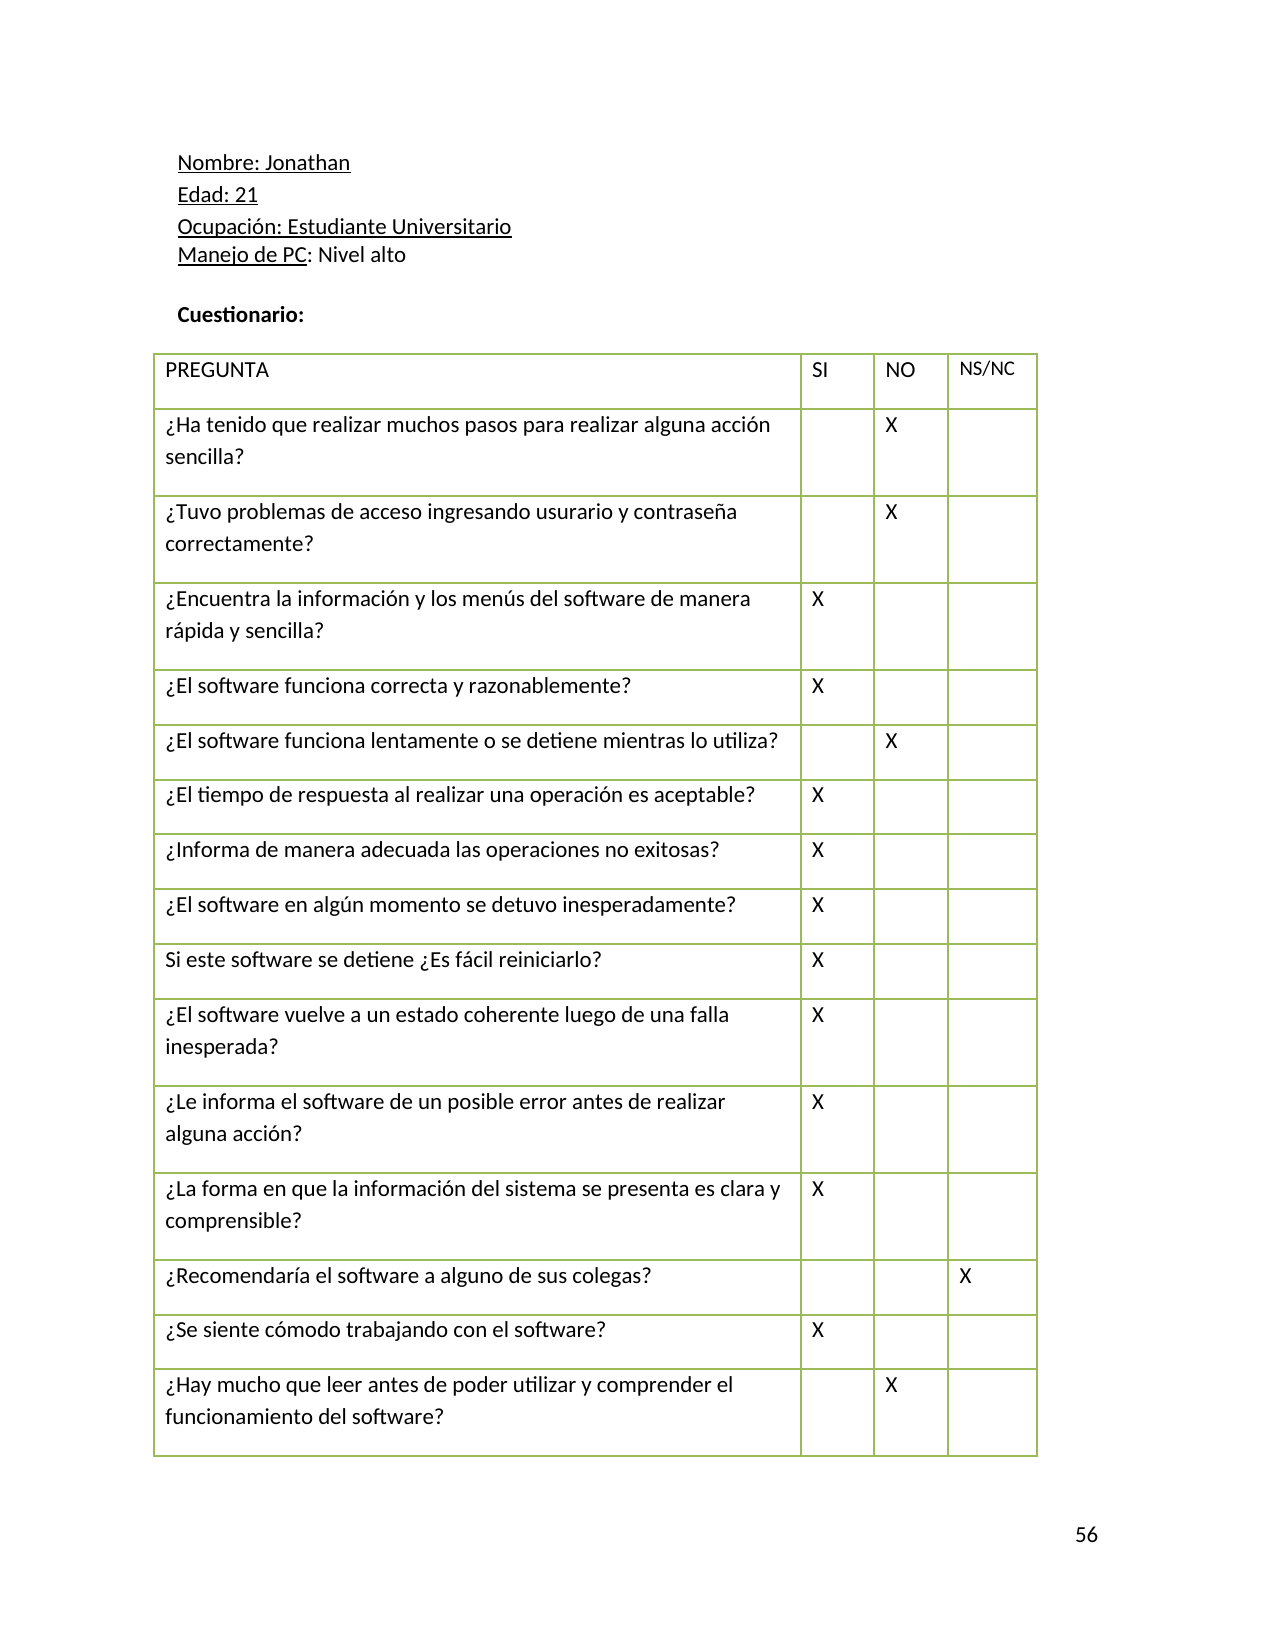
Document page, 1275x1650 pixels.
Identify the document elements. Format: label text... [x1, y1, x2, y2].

table_cell [802, 1261, 873, 1313]
table_cell X [802, 1087, 873, 1172]
table_cell ¿Le informa el software de un posible error antes de realizar alguna acción? [155, 1087, 800, 1172]
table_cell [949, 1316, 1036, 1368]
table_cell [949, 781, 1036, 833]
table_cell ¿Ha tenido que realizar muchos pasos para realizar alguna acción sencilla? [155, 410, 800, 495]
table_cell [949, 1087, 1036, 1172]
table_cell [949, 497, 1036, 582]
table_cell [875, 1000, 947, 1085]
table_cell ¿Hay mucho que leer antes de poder utilizar y comprender el funcionamiento del software? [155, 1370, 800, 1455]
text Nombre: Jonathan [177, 148, 1098, 176]
table_cell ¿El software funciona lentamente o se detiene mientras lo utiliza? [155, 726, 800, 778]
table_cell [875, 890, 947, 943]
table_cell [949, 726, 1036, 778]
table_cell [949, 890, 1036, 943]
table_cell X [875, 497, 947, 582]
table_cell [875, 781, 947, 833]
table_cell [875, 1174, 947, 1259]
table_cell [949, 945, 1036, 998]
table_cell X [802, 584, 873, 669]
table_cell [802, 410, 873, 495]
table_cell ¿El software vuelve a un estado coherente luego de una falla inesperada? [155, 1000, 800, 1085]
table_cell X [802, 835, 873, 888]
table_cell Si este software se detiene ¿Es fácil reiniciarlo? [155, 945, 800, 998]
text Manejo de PC: Nivel alto [177, 240, 1098, 268]
table_cell X [802, 781, 873, 833]
text Ocupación: Estudiante Universitario [177, 212, 1098, 240]
table_cell [875, 1316, 947, 1368]
table_cell [802, 726, 873, 778]
table_cell ¿Encuentra la información y los menús del software de manera rápida y sencilla? [155, 584, 800, 669]
text Cuestionario: [177, 300, 1098, 328]
table_cell X [802, 671, 873, 724]
table_cell X [802, 945, 873, 998]
table_cell X [802, 890, 873, 943]
table_cell [949, 1000, 1036, 1085]
table_cell X [875, 410, 947, 495]
table_cell [875, 584, 947, 669]
table_cell [949, 671, 1036, 724]
table_header SI [802, 355, 873, 408]
table_cell ¿Recomendaría el software a alguno de sus colegas? [155, 1261, 800, 1313]
table_cell [949, 584, 1036, 669]
table_cell ¿La forma en que la información del sistema se presenta es clara y comprensible? [155, 1174, 800, 1259]
table_cell X [875, 726, 947, 778]
table_cell X [875, 1370, 947, 1455]
table_cell X [802, 1174, 873, 1259]
table_cell [875, 1087, 947, 1172]
table_cell [949, 835, 1036, 888]
table_cell X [802, 1316, 873, 1368]
table_cell [875, 945, 947, 998]
table_cell ¿Se siente cómodo trabajando con el software? [155, 1316, 800, 1368]
table_header NS/NC [949, 355, 1036, 408]
table_cell ¿Informa de manera adecuada las operaciones no exitosas? [155, 835, 800, 888]
table_cell ¿El software en algún momento se detuvo inesperadamente? [155, 890, 800, 943]
table_cell ¿El software funciona correcta y razonablemente? [155, 671, 800, 724]
table_cell [802, 497, 873, 582]
table_cell [949, 1370, 1036, 1455]
table_cell [875, 835, 947, 888]
table_cell ¿Tuvo problemas de acceso ingresando usurario y contraseña correctamente? [155, 497, 800, 582]
text Edad: 21 [177, 180, 1098, 208]
table_header PREGUNTA [155, 355, 800, 408]
table_cell [949, 1174, 1036, 1259]
table_header NO [875, 355, 947, 408]
table_cell [802, 1370, 873, 1455]
table_cell X [949, 1261, 1036, 1313]
table_cell [949, 410, 1036, 495]
table_cell X [802, 1000, 873, 1085]
table_cell ¿El tiempo de respuesta al realizar una operación es aceptable? [155, 781, 800, 833]
table_cell [875, 671, 947, 724]
table_cell [875, 1261, 947, 1313]
